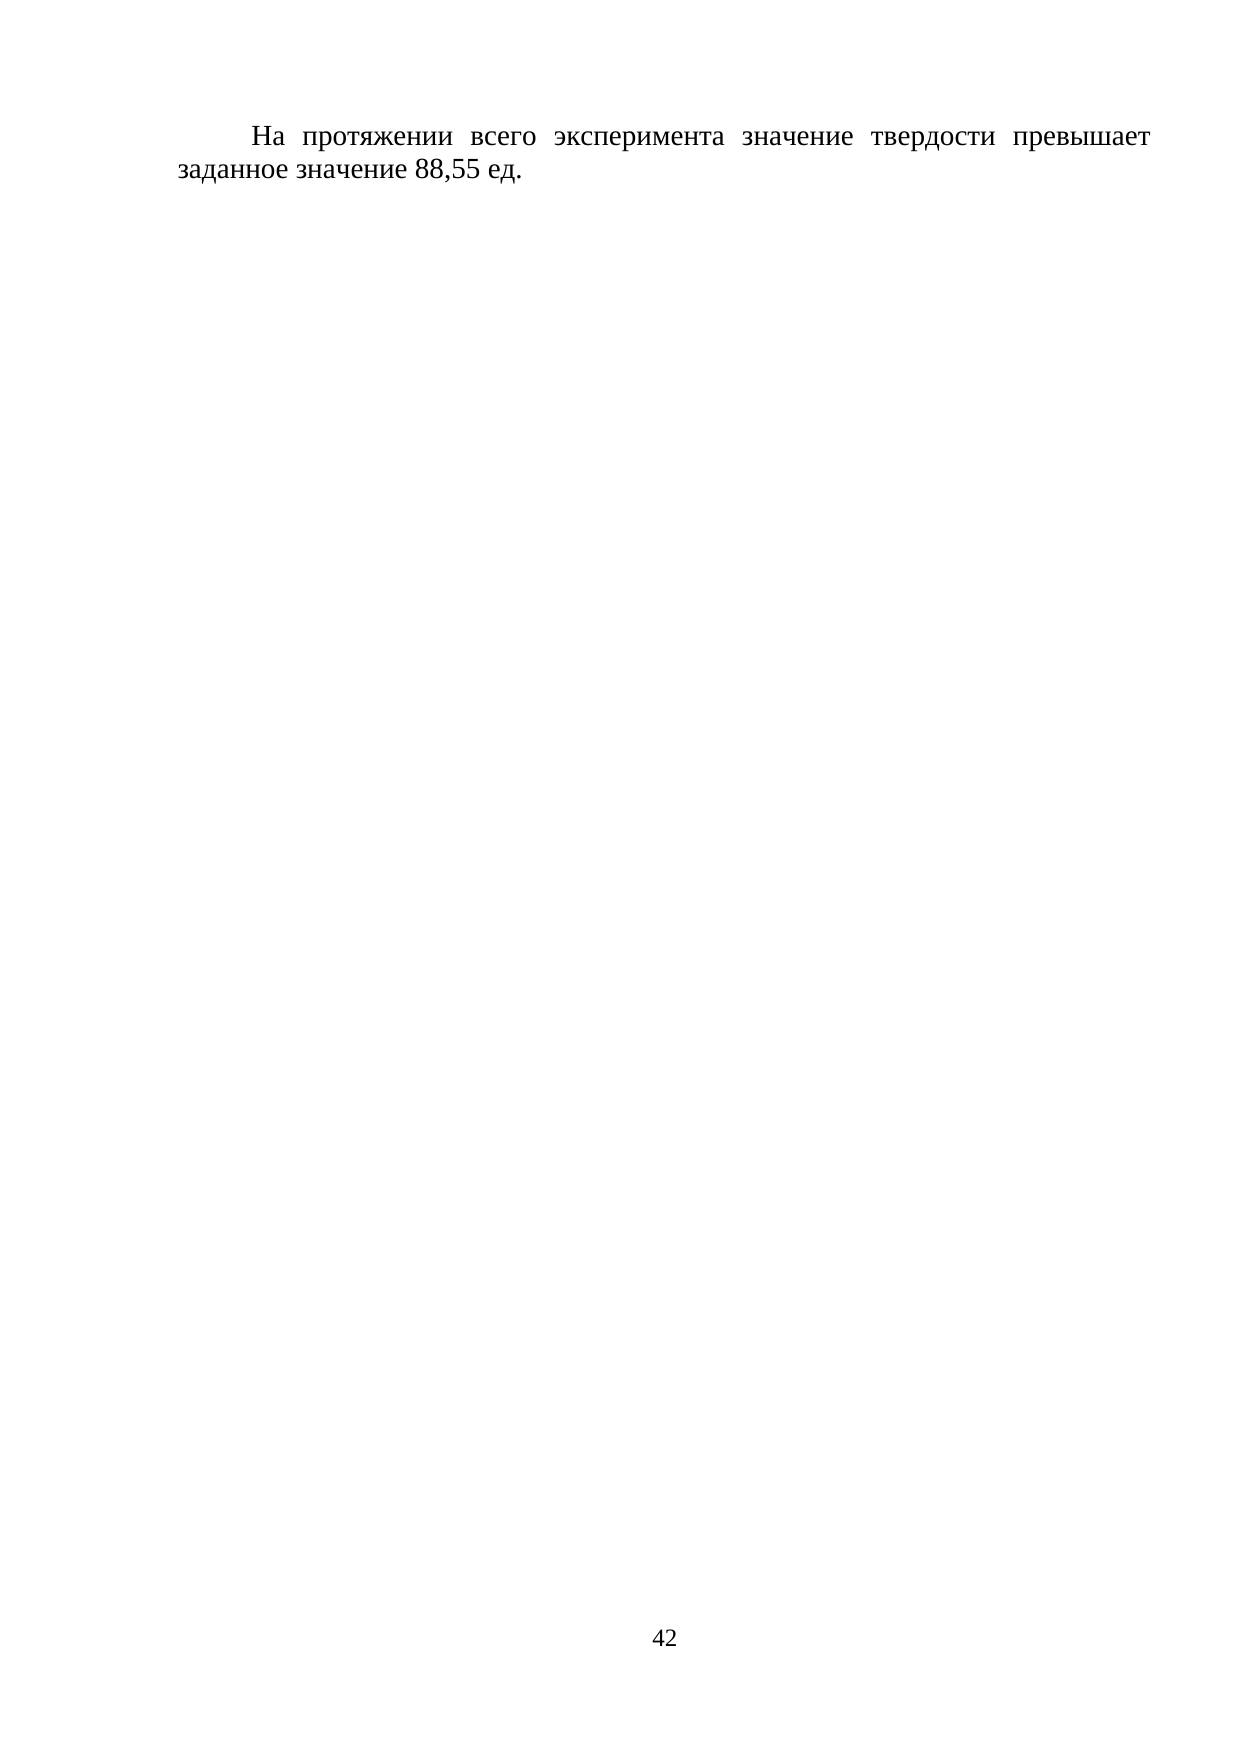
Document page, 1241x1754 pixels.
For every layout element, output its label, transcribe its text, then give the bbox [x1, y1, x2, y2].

text На протяжении всего эксперимента значение твердости превышает заданное значение 88,55 ед. [177, 118, 1152, 185]
